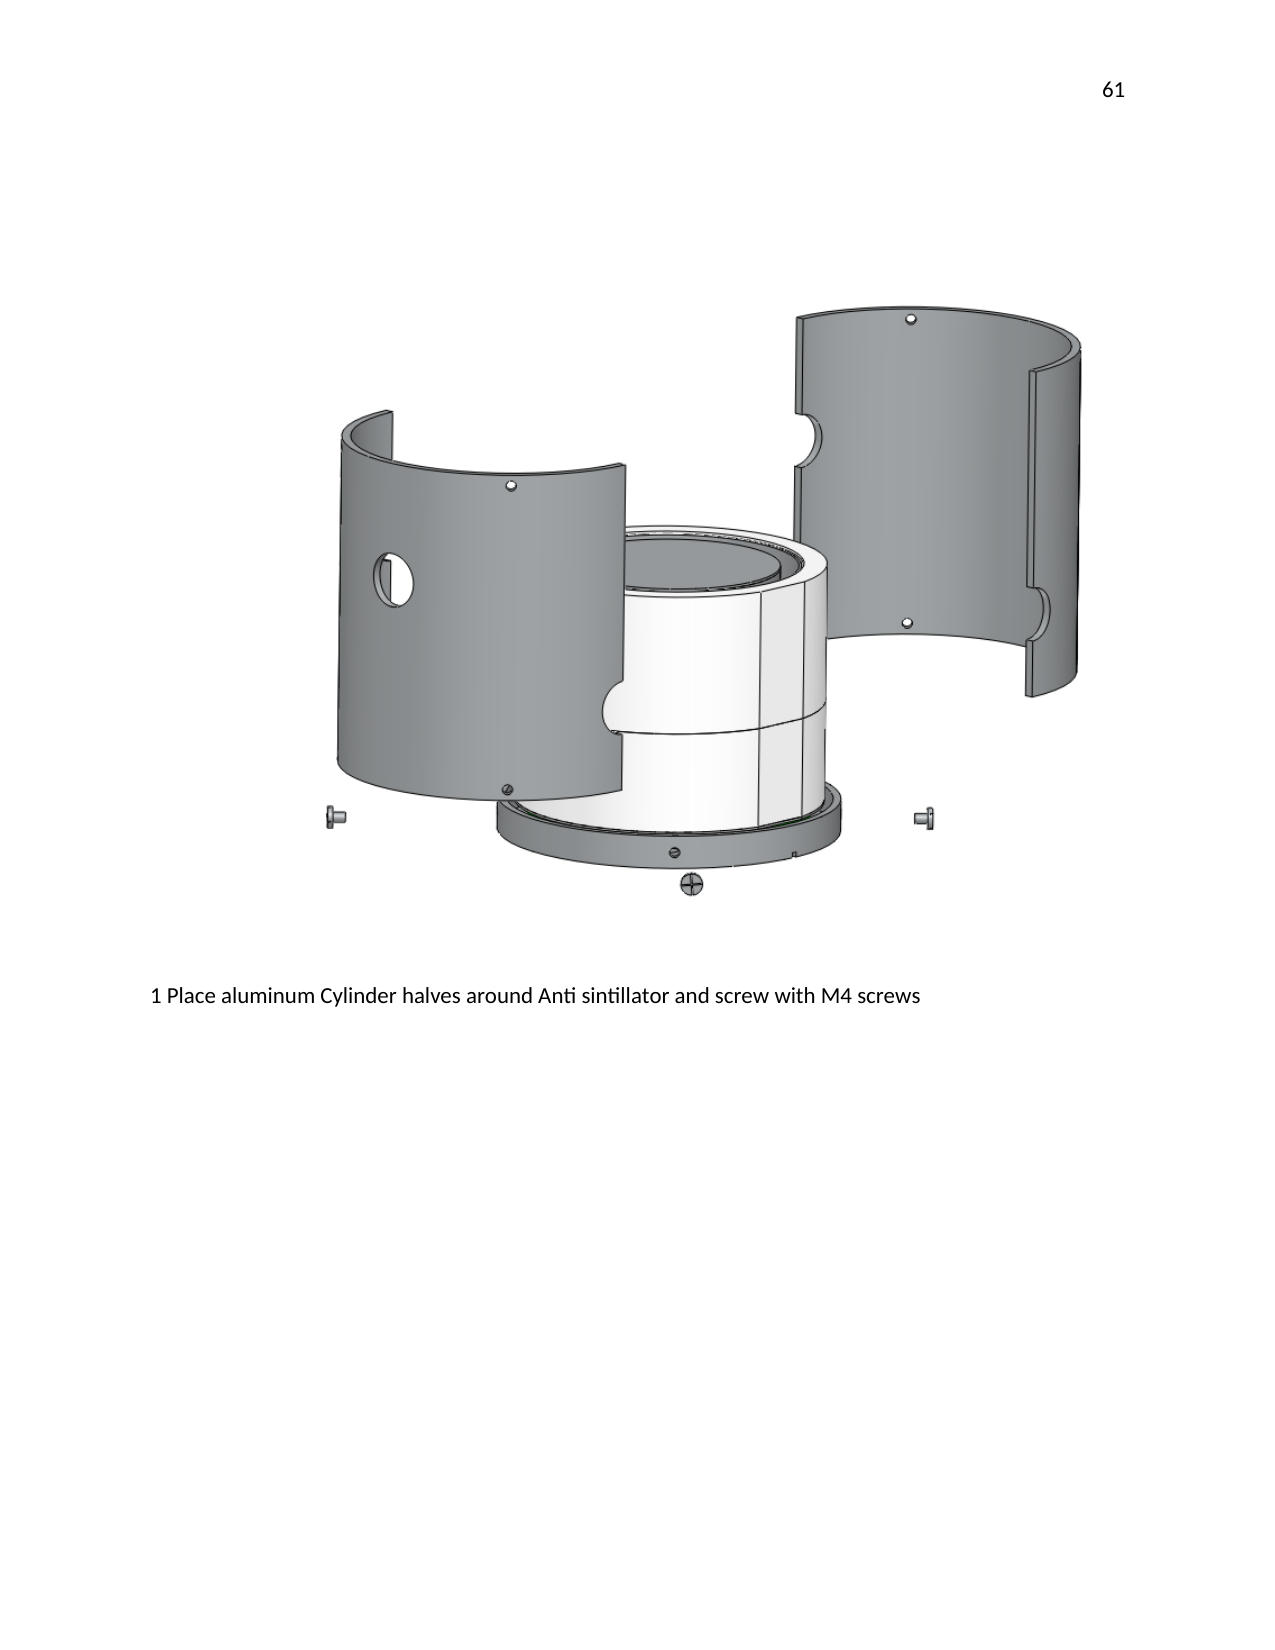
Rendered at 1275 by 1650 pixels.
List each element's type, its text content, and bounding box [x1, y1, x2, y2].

text 1 Place aluminum Cylinder halves around Anti sintillator and screw with M4 screws [150, 982, 1125, 1010]
picture [150, 203, 1197, 957]
